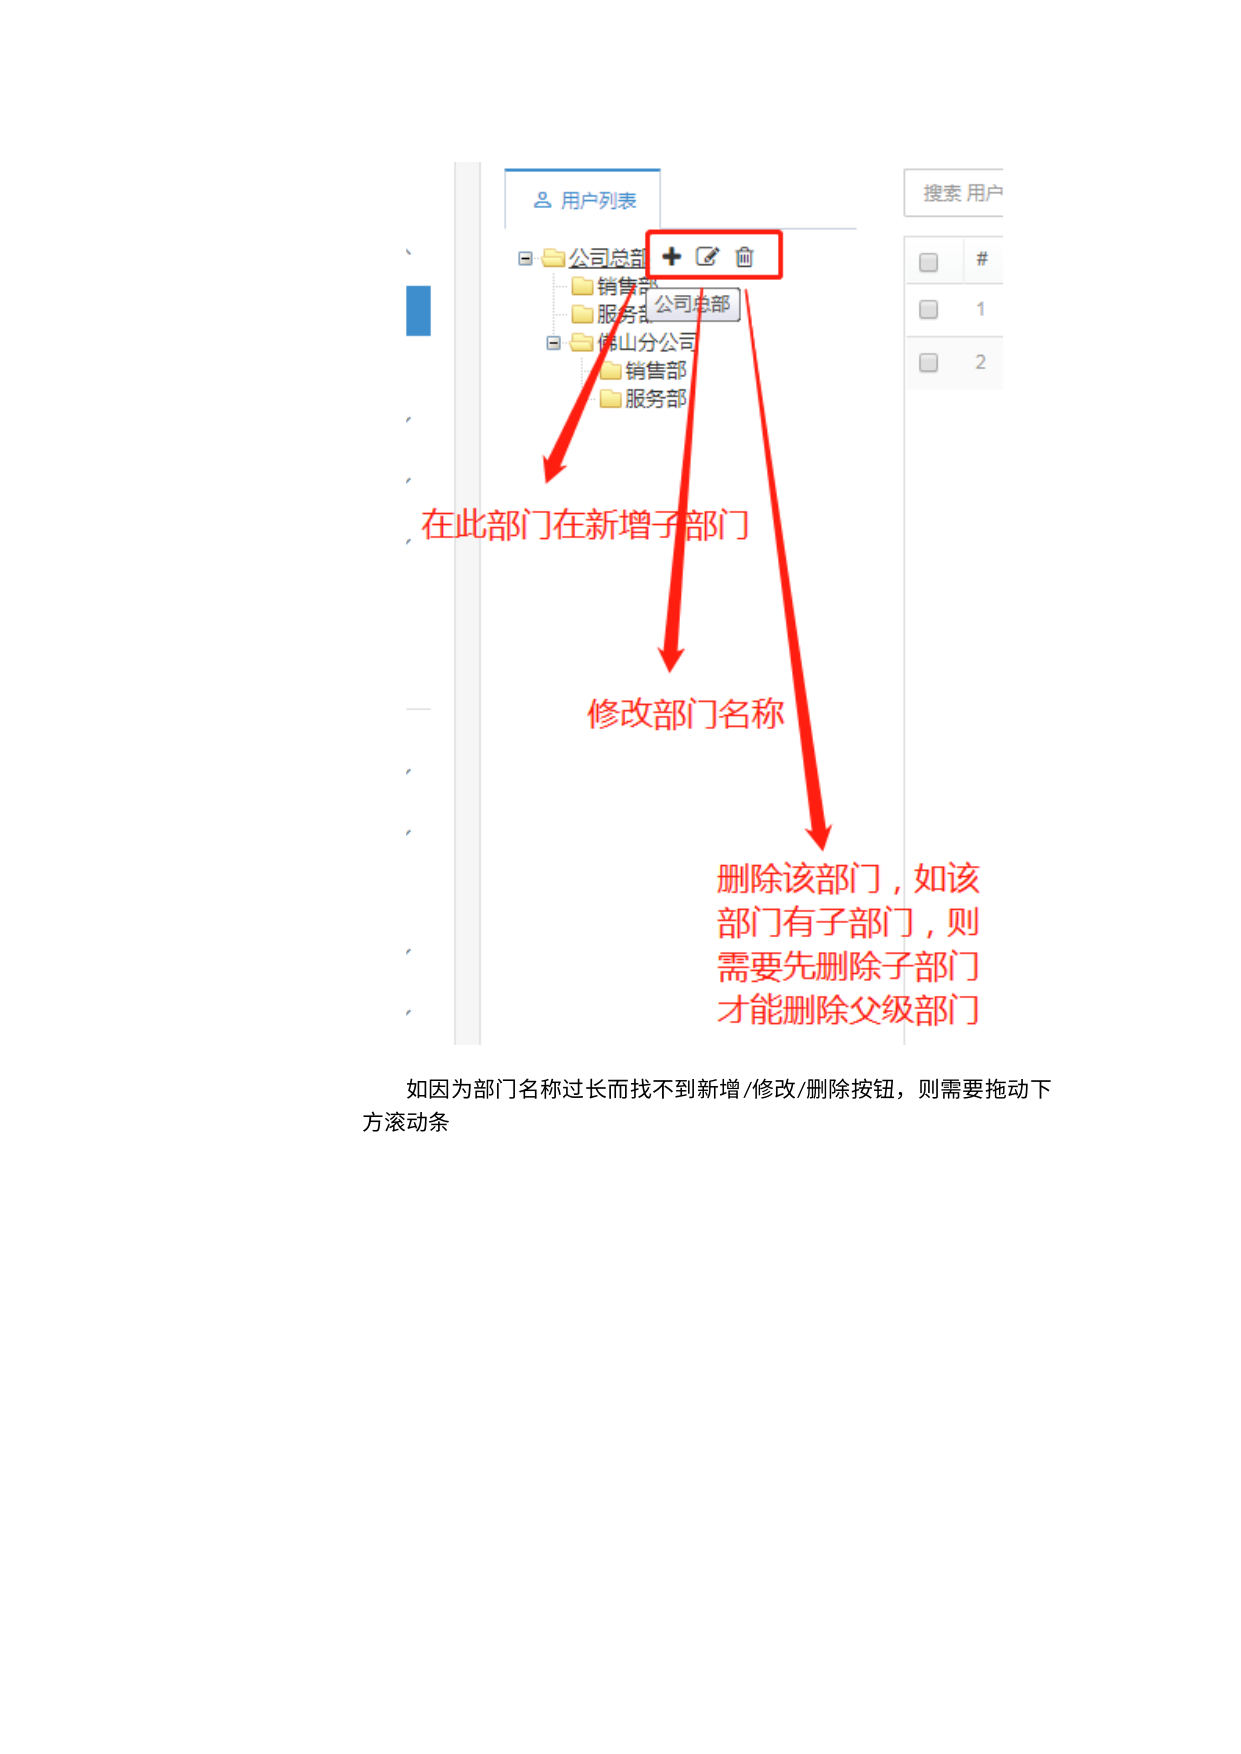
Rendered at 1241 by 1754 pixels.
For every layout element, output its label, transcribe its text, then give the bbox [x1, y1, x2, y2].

list 如因为部门名称过长而找不到新增/修改/删除按钮，则需要拖动下方滚动条 [362, 1072, 1053, 1137]
picture [406, 162, 1004, 1045]
